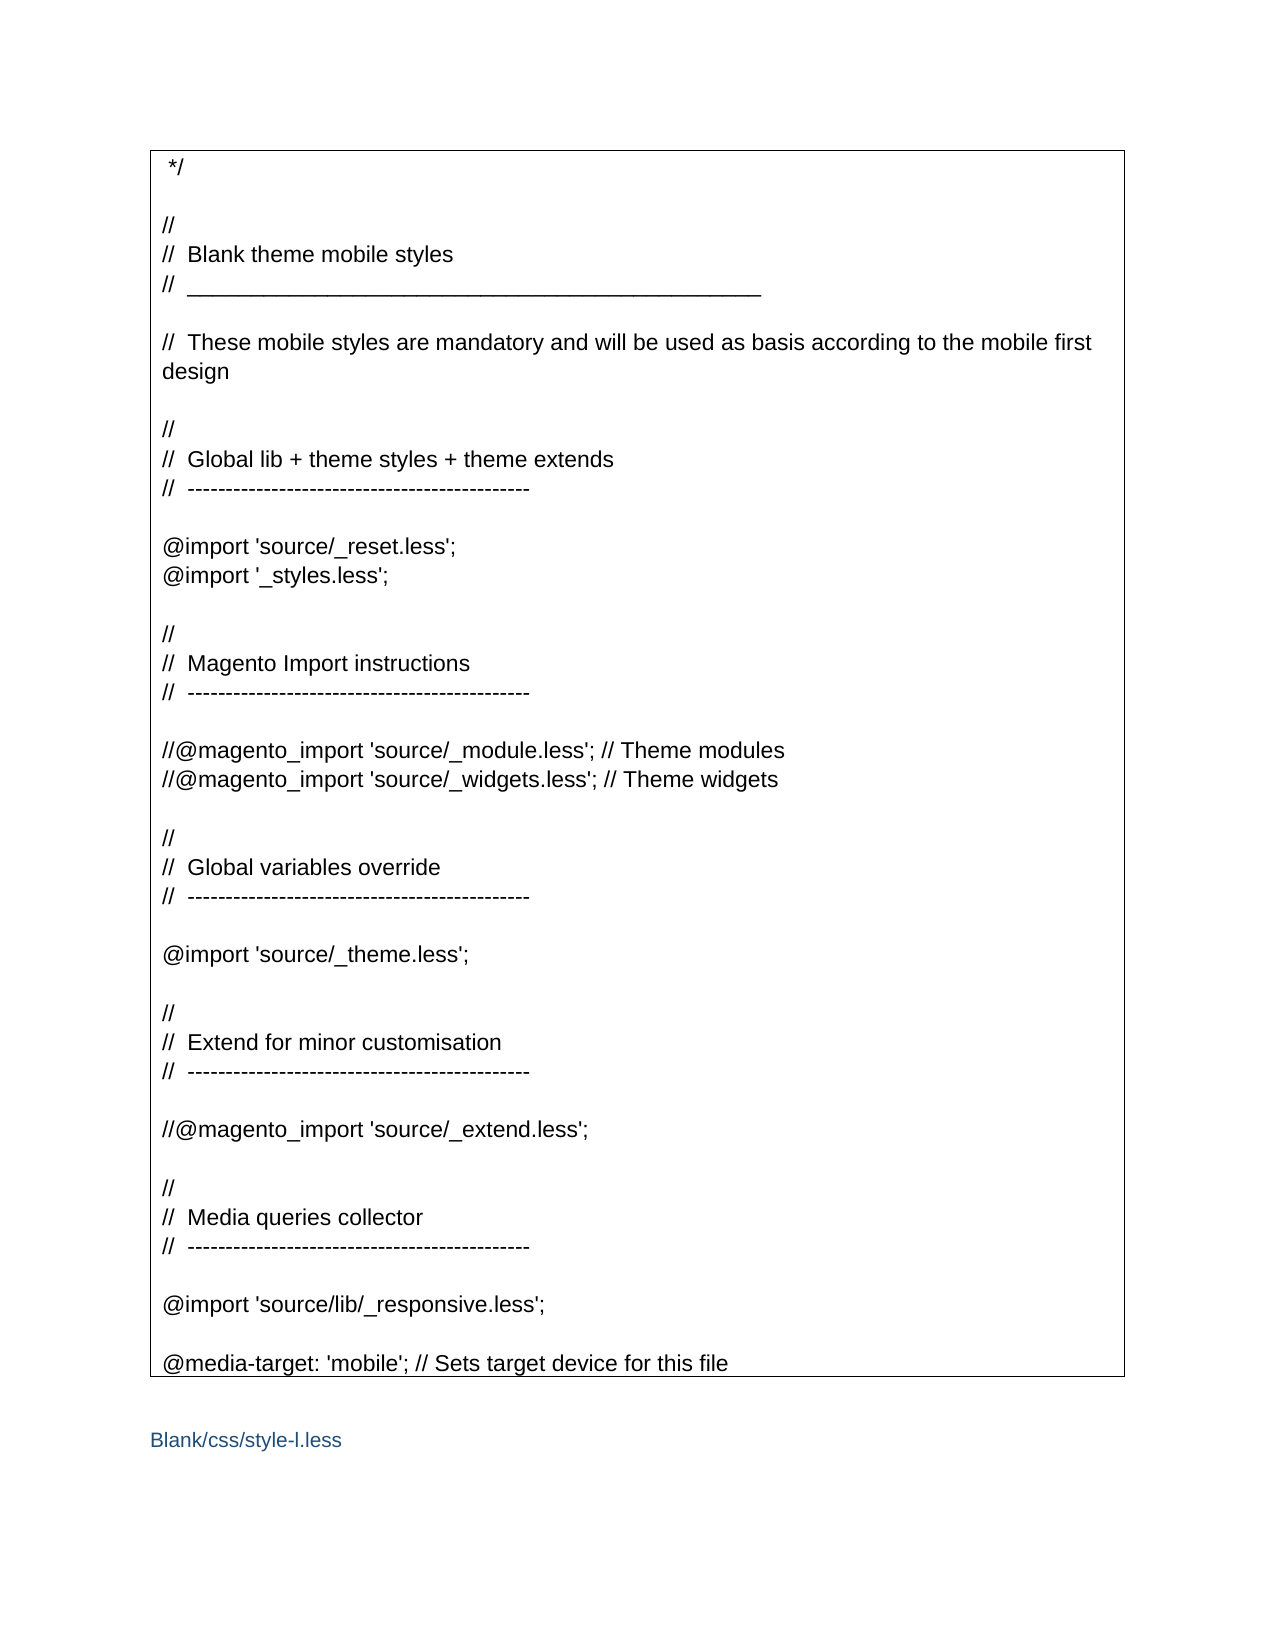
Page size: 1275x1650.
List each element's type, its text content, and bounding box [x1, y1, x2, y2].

subtitle Blank/css/style-l.less [150, 1423, 1125, 1452]
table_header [151, 151, 1124, 1376]
